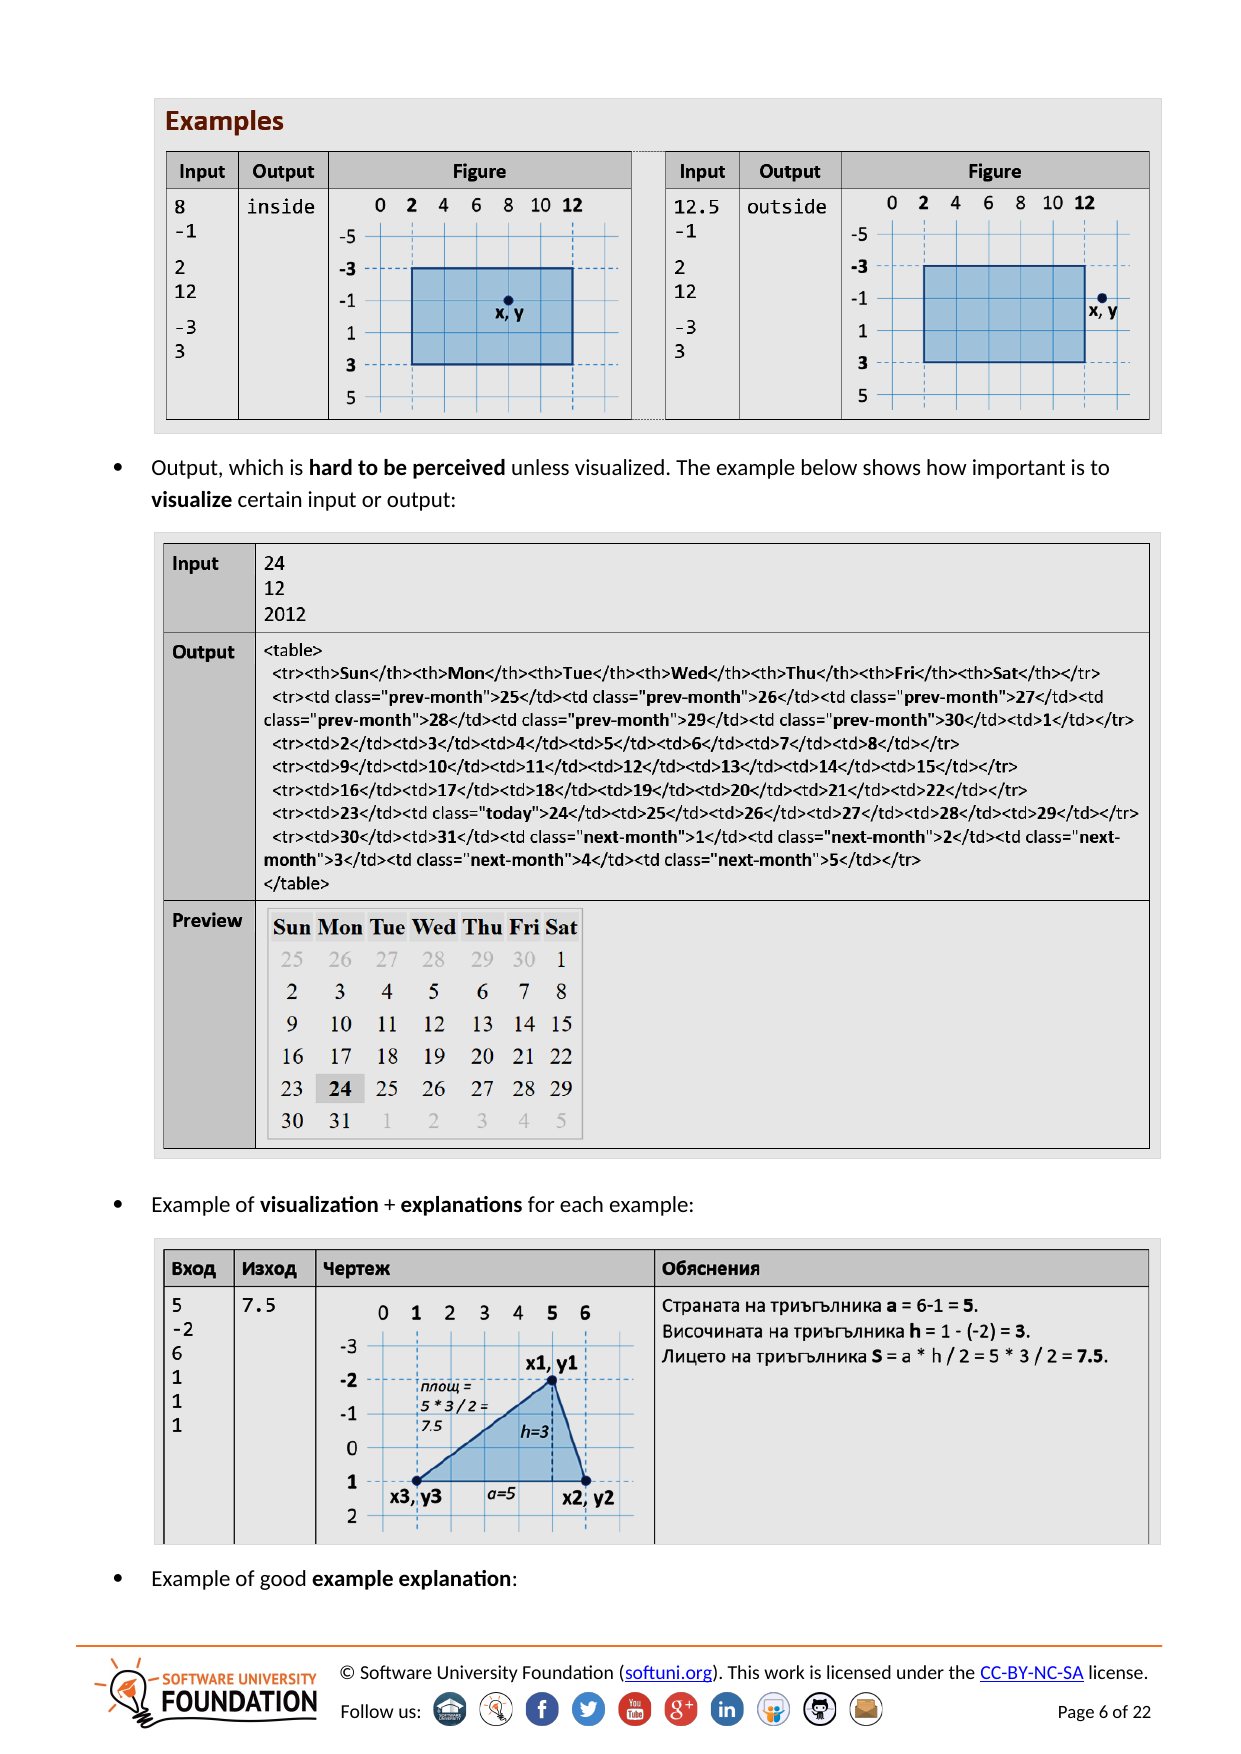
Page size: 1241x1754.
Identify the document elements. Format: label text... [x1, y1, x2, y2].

picture [572, 1692, 605, 1726]
picture [849, 1692, 883, 1726]
picture [93, 1656, 317, 1729]
picture [618, 1692, 652, 1726]
list Output, which is hard to be perceived unless visualized. The example below shows how important is to visualize certain input or output: [114, 453, 1163, 513]
picture [803, 1692, 837, 1726]
list Example of good example explanation: [114, 1564, 1163, 1592]
picture [710, 1692, 744, 1726]
picture [664, 1692, 698, 1726]
picture [155, 1239, 1160, 1544]
list Example of visualization + explanations for each example: [114, 1190, 1163, 1218]
picture [433, 1692, 467, 1726]
picture [155, 533, 1160, 1158]
picture [757, 1692, 790, 1726]
picture [155, 99, 1161, 433]
picture [525, 1692, 559, 1726]
picture [479, 1692, 513, 1726]
